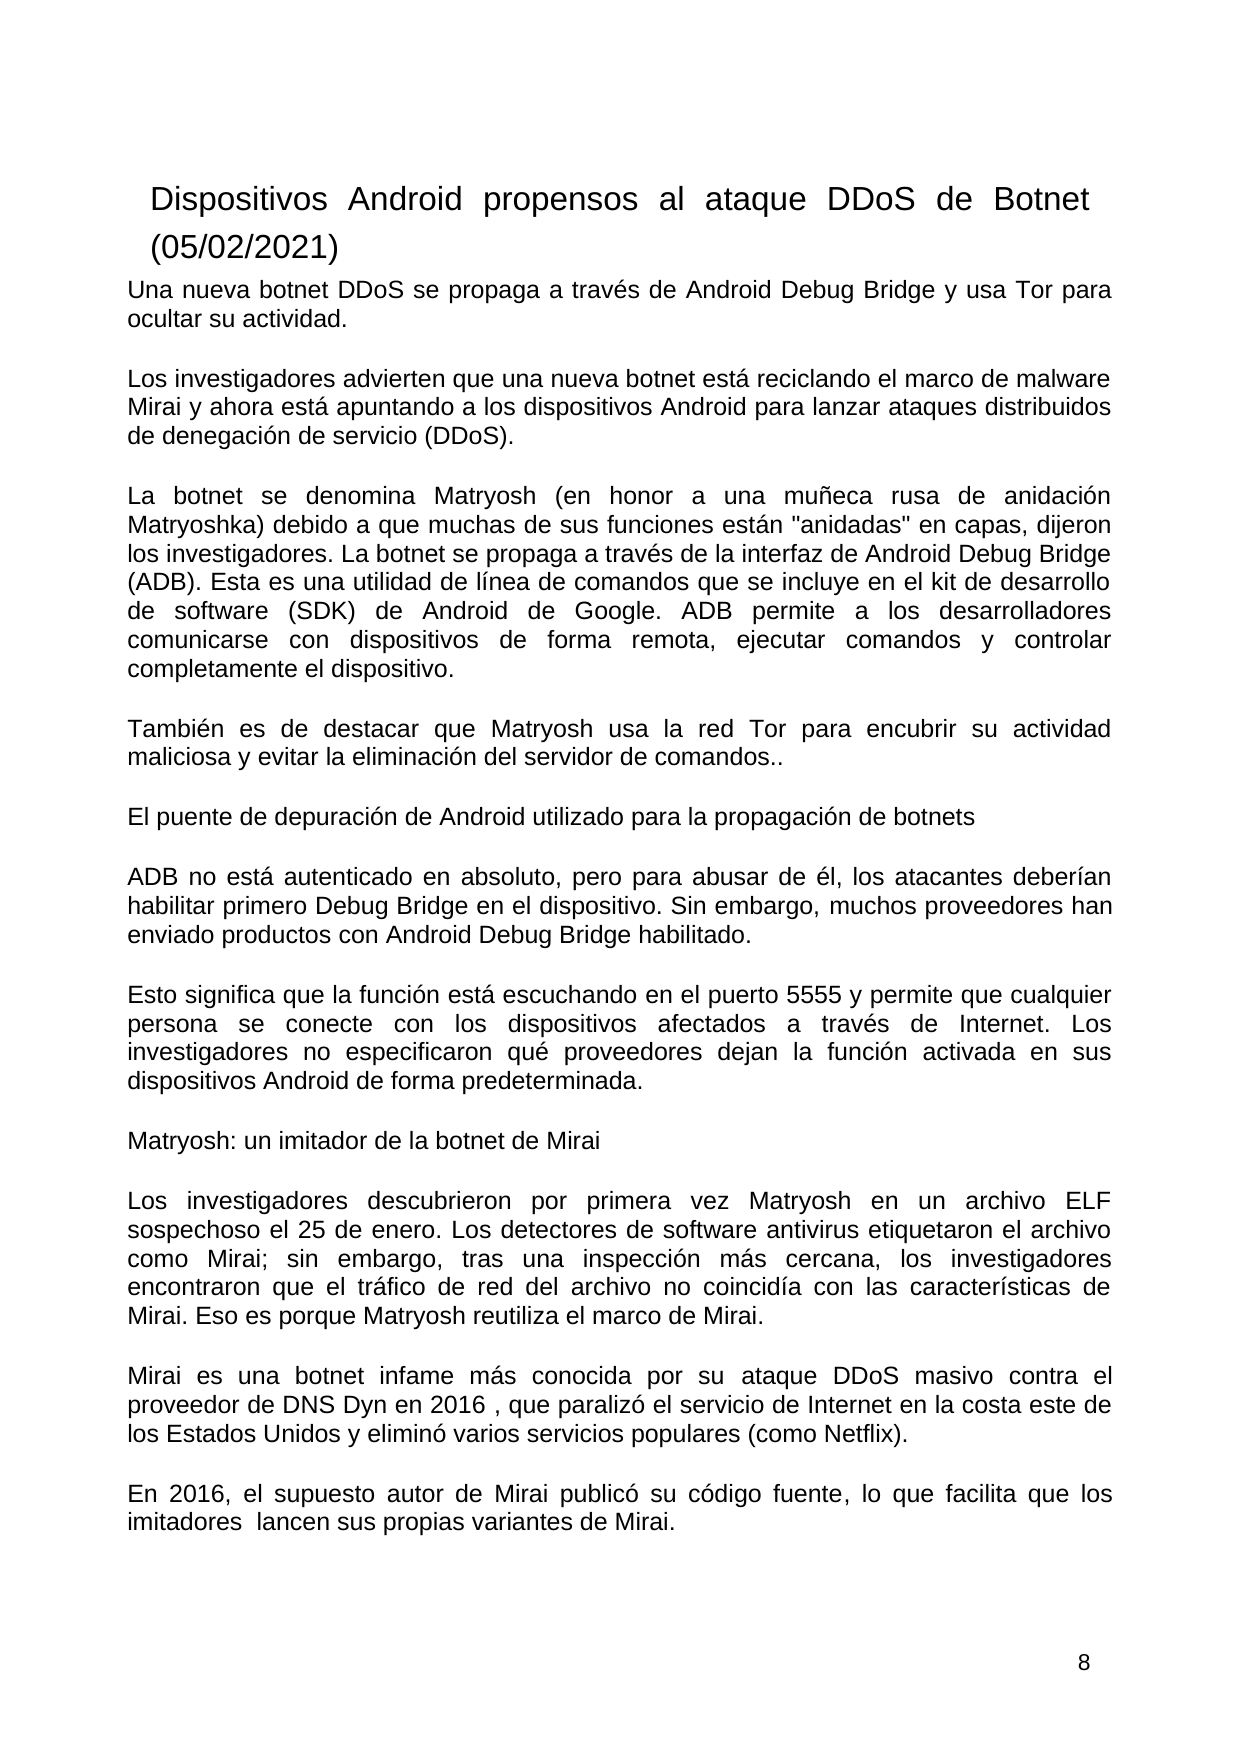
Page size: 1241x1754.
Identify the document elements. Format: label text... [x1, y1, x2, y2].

text Los investigadores descubrieron por primera vez Matryosh en un archivo ELF sospechoso el 25 de enero. Los detectores de software antivirus etiquetaron el archivo como Mirai; sin embargo, tras una inspección más cercana, los investigadores encontraron que el tráfico de red del archivo no coincidía con las características de Mirai. Eso es porque Matryosh reutiliza el marco de Mirai. [127, 1186, 1113, 1330]
text El puente de depuración de Android utilizado para la propagación de botnets [127, 802, 1113, 831]
text También es de destacar que Matryosh usa la red Tor para encubrir su actividad maliciosa y evitar la eliminación del servidor de comandos.. [127, 713, 1113, 771]
text Una nueva botnet DDoS se propaga a través de Android Debug Bridge y usa Tor para ocultar su actividad. [127, 275, 1113, 332]
text La botnet se denomina Matryosh (en honor a una muñeca rusa de anidación Matryoshka) debido a que muchas de sus funciones están "anidadas" en capas, dijeron los investigadores. La botnet se propaga a través de la interfaz de Android Debug Bridge (ADB). Esta es una utilidad de línea de comandos que se incluye en el kit de desarrollo de software (SDK) de Android de Google. ADB permite a los desarrolladores comunicarse con dispositivos de forma remota, ejecutar comandos y controlar completamente el dispositivo. [127, 481, 1113, 682]
text En 2016, el supuesto autor de Mirai publicó su código fuente, lo que facilita que los imitadores lancen sus propias variantes de Mirai. [127, 1478, 1113, 1536]
text Esto significa que la función está escuchando en el puerto 5555 y permite que cualquier persona se conecte con los dispositivos afectados a través de Internet. Los investigadores no especificaron qué proveedores dejan la función activada en sus dispositivos Android de forma predeterminada. [127, 980, 1113, 1095]
text Mirai es una botnet infame más conocida por su ataque DDoS masivo contra el proveedor de DNS Dyn en 2016 , que paralizó el servicio de Internet en la costa este de los Estados Unidos y eliminó varios servicios populares (como Netflix). [127, 1361, 1113, 1447]
text Los investigadores advierten que una nueva botnet está reciclando el marco de malware Mirai y ahora está apuntando a los dispositivos Android para lanzar ataques distribuidos de denegación de servicio (DDoS). [127, 363, 1113, 450]
text ADB no está autenticado en absoluto, pero para abusar de él, los atacantes deberían habilitar primero Debug Bridge en el dispositivo. Sin embargo, muchos proveedores han enviado productos con Android Debug Bridge habilitado. [127, 862, 1113, 948]
text Matryosh: un imitador de la botnet de Mirai [127, 1126, 1113, 1155]
text Dispositivos Android propensos al ataque DDoS de Botnet (05/02/2021) [150, 179, 1090, 265]
